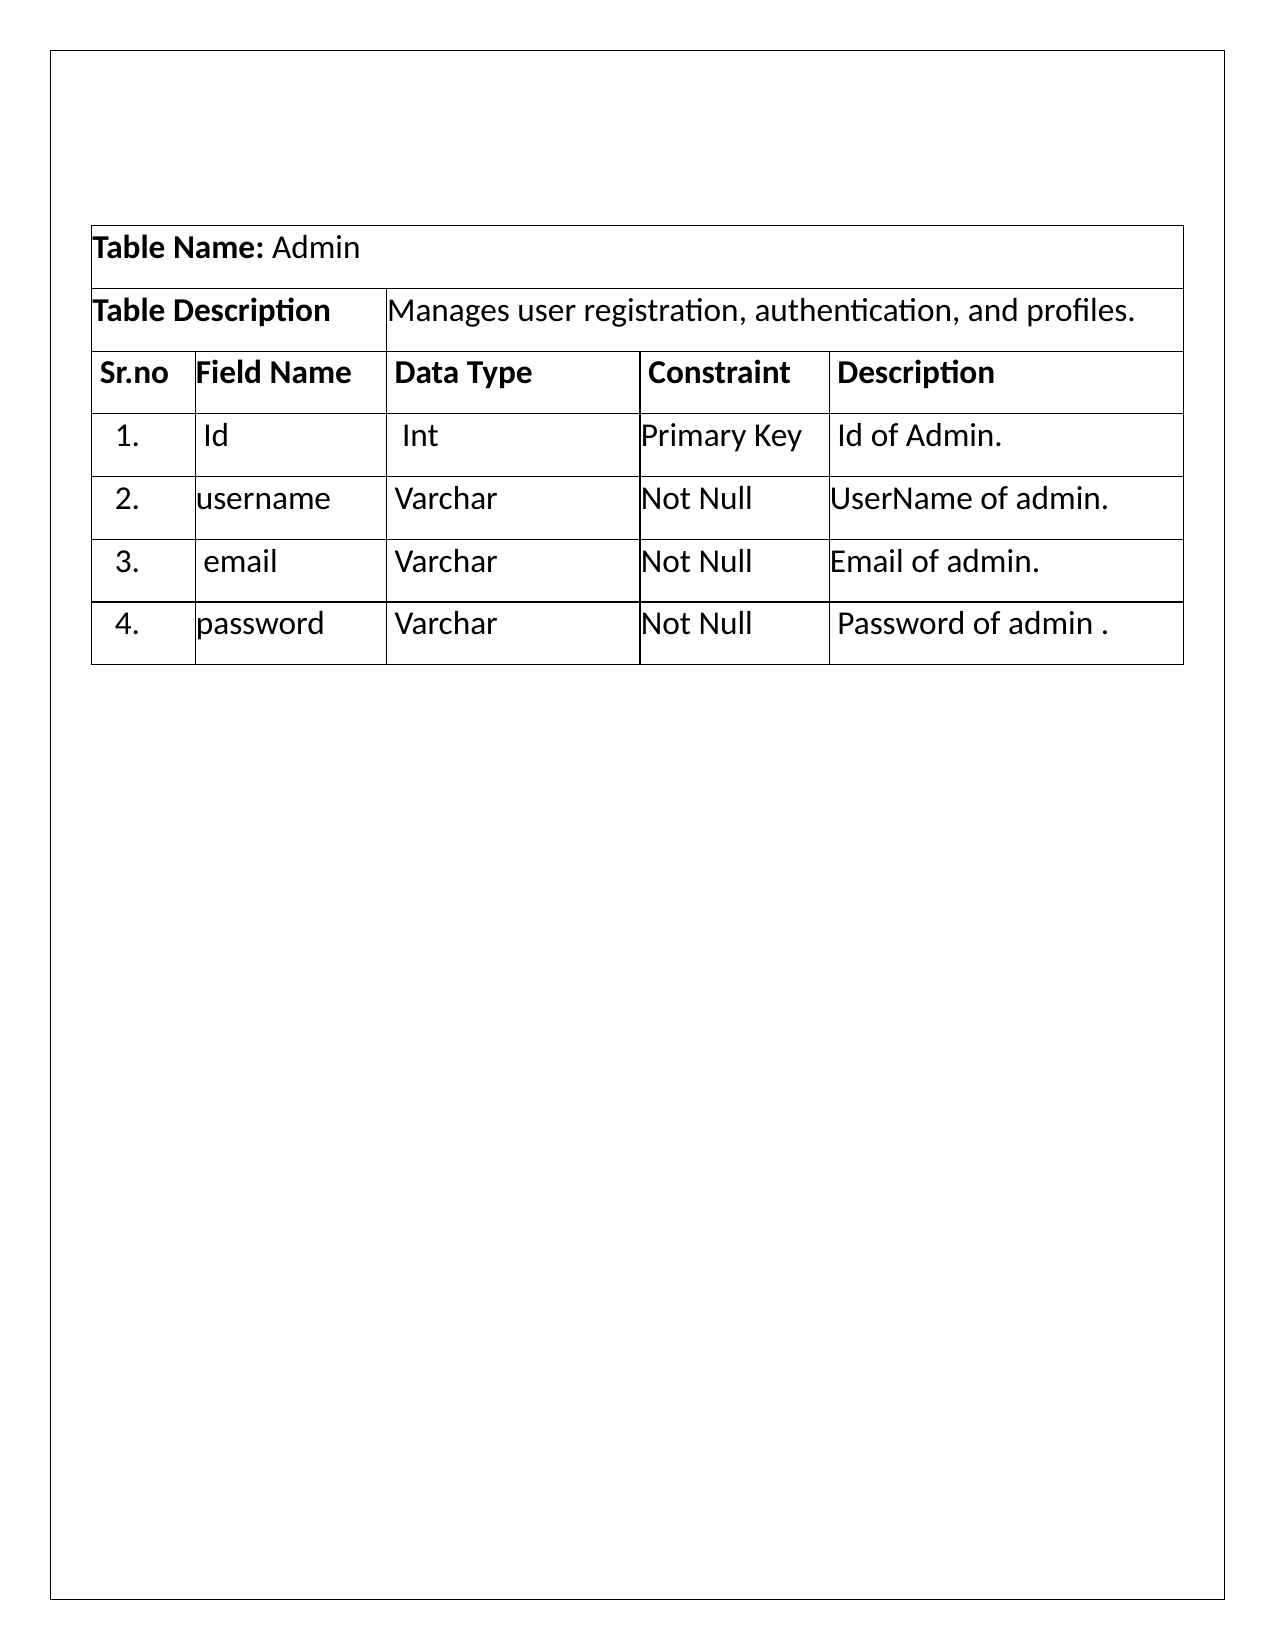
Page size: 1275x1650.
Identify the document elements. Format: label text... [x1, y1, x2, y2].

table_cell Password of admin . [830, 603, 1183, 664]
table_cell UserName of admin. [830, 477, 1183, 539]
table_cell Constraint [641, 352, 829, 413]
table_cell 4. [92, 603, 195, 664]
table_cell Id of Admin. [830, 414, 1183, 476]
table_cell Not Null [641, 477, 829, 539]
table_cell Primary Key [641, 414, 829, 476]
table_cell 1. [92, 414, 195, 476]
table_cell Email of admin. [830, 540, 1183, 601]
table_cell username [196, 477, 386, 539]
table_cell Id [196, 414, 386, 476]
table_cell 3. [92, 540, 195, 601]
table_cell Manages user registration, authentication, and profiles. [387, 289, 1183, 351]
table_cell Int [387, 414, 639, 476]
table_cell Data Type [387, 352, 639, 413]
table_cell password [196, 603, 386, 664]
table_cell Varchar [387, 603, 639, 664]
table_header Table Name: Admin [92, 226, 1183, 288]
table_cell Description [830, 352, 1183, 413]
table_cell Not Null [641, 603, 829, 664]
table_cell Table Description [92, 289, 386, 351]
table_cell Not Null [641, 540, 829, 601]
table_cell Field Name [196, 352, 386, 413]
table_cell Varchar [387, 477, 639, 539]
table_cell Sr.no [92, 352, 195, 413]
table_cell email [196, 540, 386, 601]
table_cell 2. [92, 477, 195, 539]
table_cell Varchar [387, 540, 639, 601]
